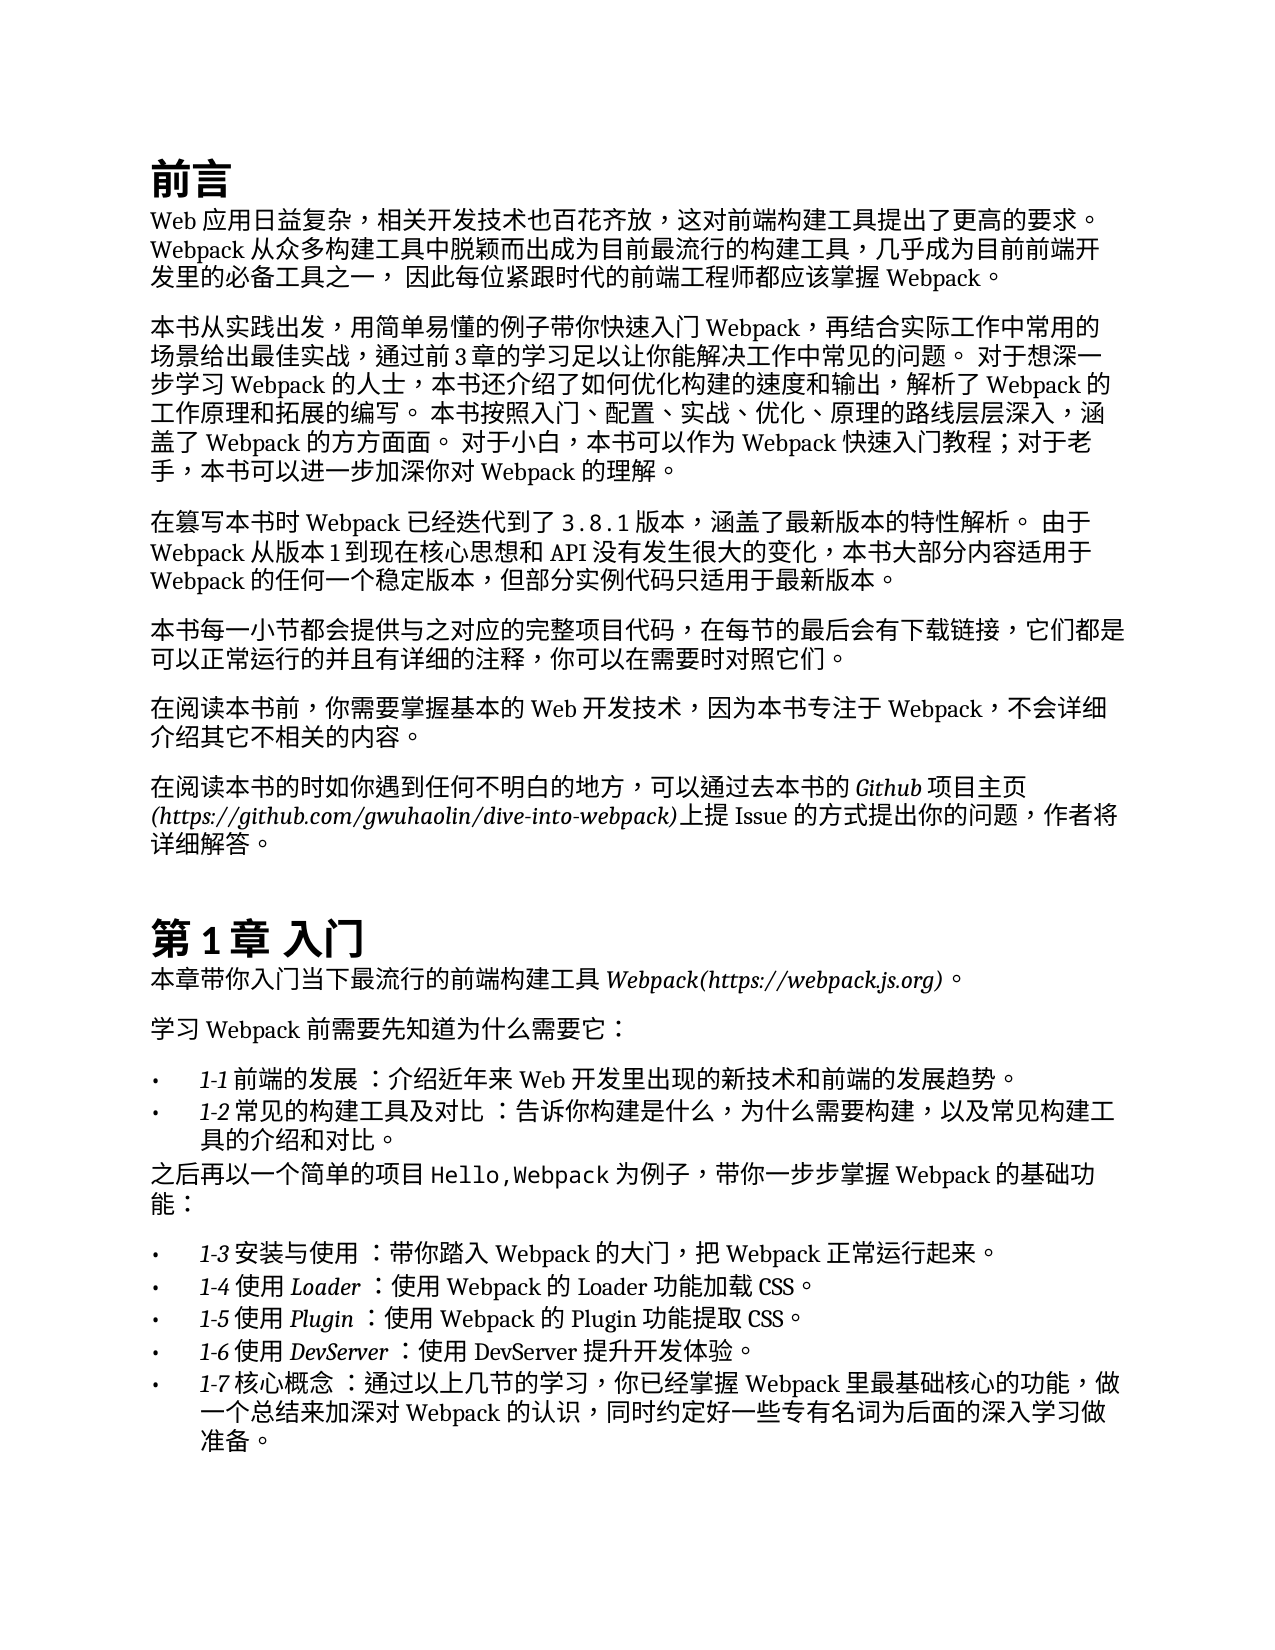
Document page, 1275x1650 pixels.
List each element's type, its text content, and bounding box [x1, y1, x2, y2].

list 1-5 使用Plugin ：使用 Webpack 的 Plugin 功能提取 CSS。 [150, 1305, 1125, 1334]
list 1-4 使用Loader ：使用 Webpack 的 Loader 功能加载 CSS。 [150, 1273, 1125, 1301]
subtitle 前言 [150, 150, 1125, 207]
text 之后再以一个简单的项目 Hello,Webpack 为例子，带你一步步掌握 Webpack 的基础功能： [150, 1159, 1125, 1219]
list 1-6 使用DevServer ：使用 DevServer 提升开发体验。 [150, 1338, 1125, 1366]
text 在阅读本书的时如你遇到任何不明白的地方，可以通过去本书的 Github 项目主页(https://github.com/gwuhaolin/dive-into-webpack)上提 Issue 的方式提出你的问题，作者将详细解答。 [150, 773, 1125, 860]
text 本书每一小节都会提供与之对应的完整项目代码，在每节的最后会有下载链接，它们都是可以正常运行的并且有详细的注释，你可以在需要时对照它们。 [150, 617, 1125, 674]
subtitle 第1章 入门 [150, 910, 1125, 966]
text 学习 Webpack 前需要先知道为什么需要它： [150, 1016, 1125, 1045]
text 在篡写本书时 Webpack 已经迭代到了 3.8.1 版本，涵盖了最新版本的特性解析。 由于 Webpack 从版本1到现在核心思想和 API 没有发生很大的变化，本书大部分内容适用于 Webpack 的任何一个稳定版本，但部分实例代码只适用于最新版本。 [150, 507, 1125, 596]
list 1-2 常见的构建工具及对比 ：告诉你构建是什么，为什么需要构建，以及常见构建工具的介绍和对比。 [150, 1098, 1125, 1156]
list 1-1 前端的发展 ：介绍近年来 Web 开发里出现的新技术和前端的发展趋势。 [150, 1066, 1125, 1094]
text 本章带你入门当下最流行的前端构建工具 Webpack(https://webpack.js.org)。 [150, 966, 1125, 995]
list 1-7 核心概念 ：通过以上几节的学习，你已经掌握 Webpack 里最基础核心的功能，做一个总结来加深对 Webpack 的认识，同时约定好一些专有名词为后面的深入学习做准备。 [150, 1370, 1125, 1456]
list 1-3 安装与使用 ：带你踏入 Webpack 的大门，把 Webpack 正常运行起来。 [150, 1240, 1125, 1269]
text 本书从实践出发，用简单易懂的例子带你快速入门 Webpack，再结合实际工作中常用的场景给出最佳实战，通过前3章的学习足以让你能解决工作中常见的问题。 对于想深一步学习 Webpack 的人士，本书还介绍了如何优化构建的速度和输出，解析了 Webpack 的工作原理和拓展的编写。 本书按照入门、配置、实战、优化、原理的路线层层深入，涵盖了 Webpack 的方方面面。 对于小白，本书可以作为 Webpack 快速入门教程；对于老手，本书可以进一步加深你对 Webpack 的理解。 [150, 314, 1125, 486]
text 在阅读本书前，你需要掌握基本的 Web 开发技术，因为本书专注于 Webpack，不会详细介绍其它不相关的内容。 [150, 695, 1125, 753]
text Web 应用日益复杂，相关开发技术也百花齐放，这对前端构建工具提出了更高的要求。 Webpack 从众多构建工具中脱颖而出成为目前最流行的构建工具，几乎成为目前前端开发里的必备工具之一， 因此每位紧跟时代的前端工程师都应该掌握 Webpack。 [150, 207, 1125, 293]
